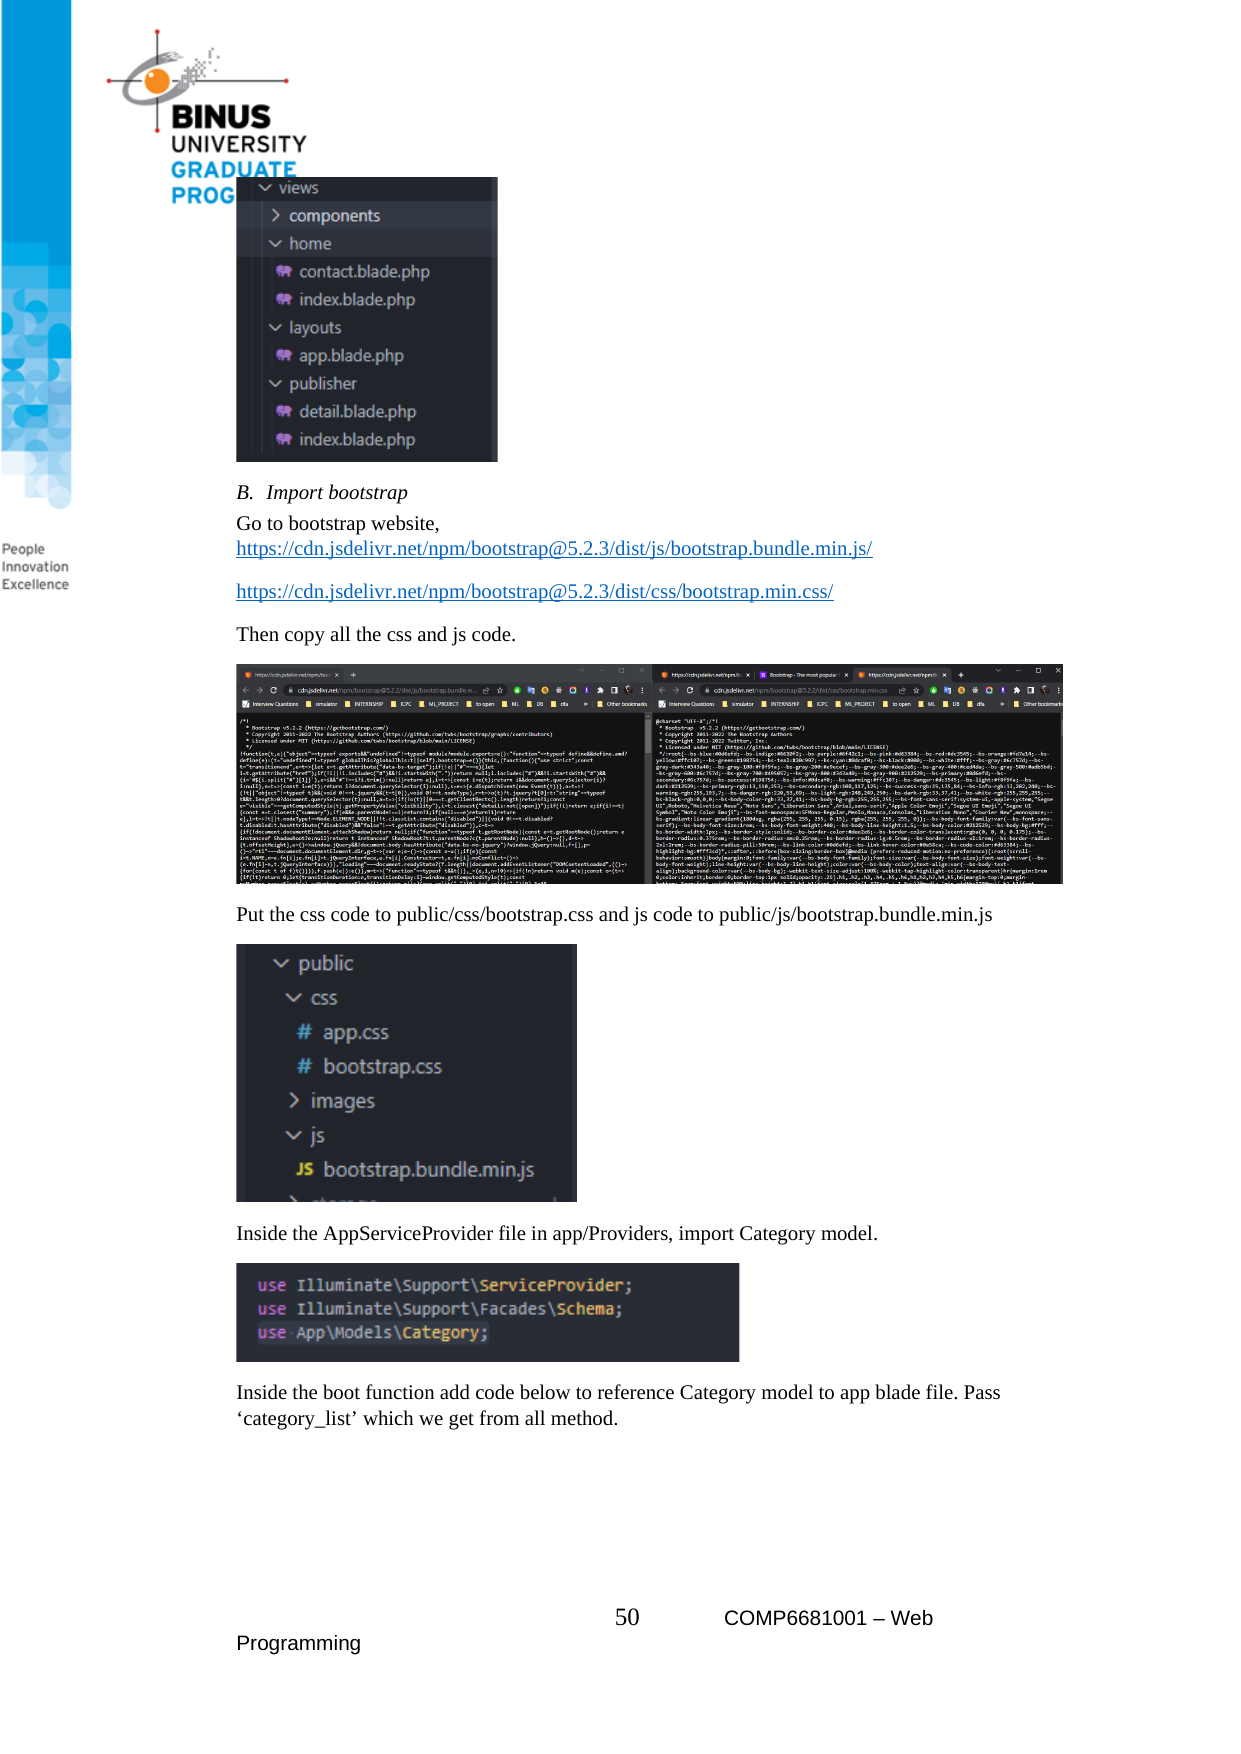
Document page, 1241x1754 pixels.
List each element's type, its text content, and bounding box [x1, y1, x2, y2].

picture [236, 1263, 740, 1362]
text Go to bootstrap website, https://cdn.jsdelivr.net/npm/bootstrap@5.2.3/dist/js/bootstrap.bundle.min.js/ [236, 510, 1063, 560]
text Then copy all the css and js code. [236, 622, 1063, 646]
picture [236, 664, 1063, 884]
subtitle Import bootstrap [236, 480, 1063, 504]
text https://cdn.jsdelivr.net/npm/bootstrap@5.2.3/dist/css/bootstrap.min.css/ [236, 579, 1063, 603]
picture [0, 0, 560, 606]
text Inside the boot function add code below to reference Category model to app blade file. Pass ‘category_list’ which we get from all method. [236, 1380, 1063, 1430]
text Inside the AppServiceProvider file in app/Providers, import Category model. [236, 1221, 1063, 1245]
picture [236, 944, 577, 1202]
text Put the css code to public/css/bootstrap.css and js code to public/js/bootstrap.bundle.min.js [236, 902, 1063, 926]
